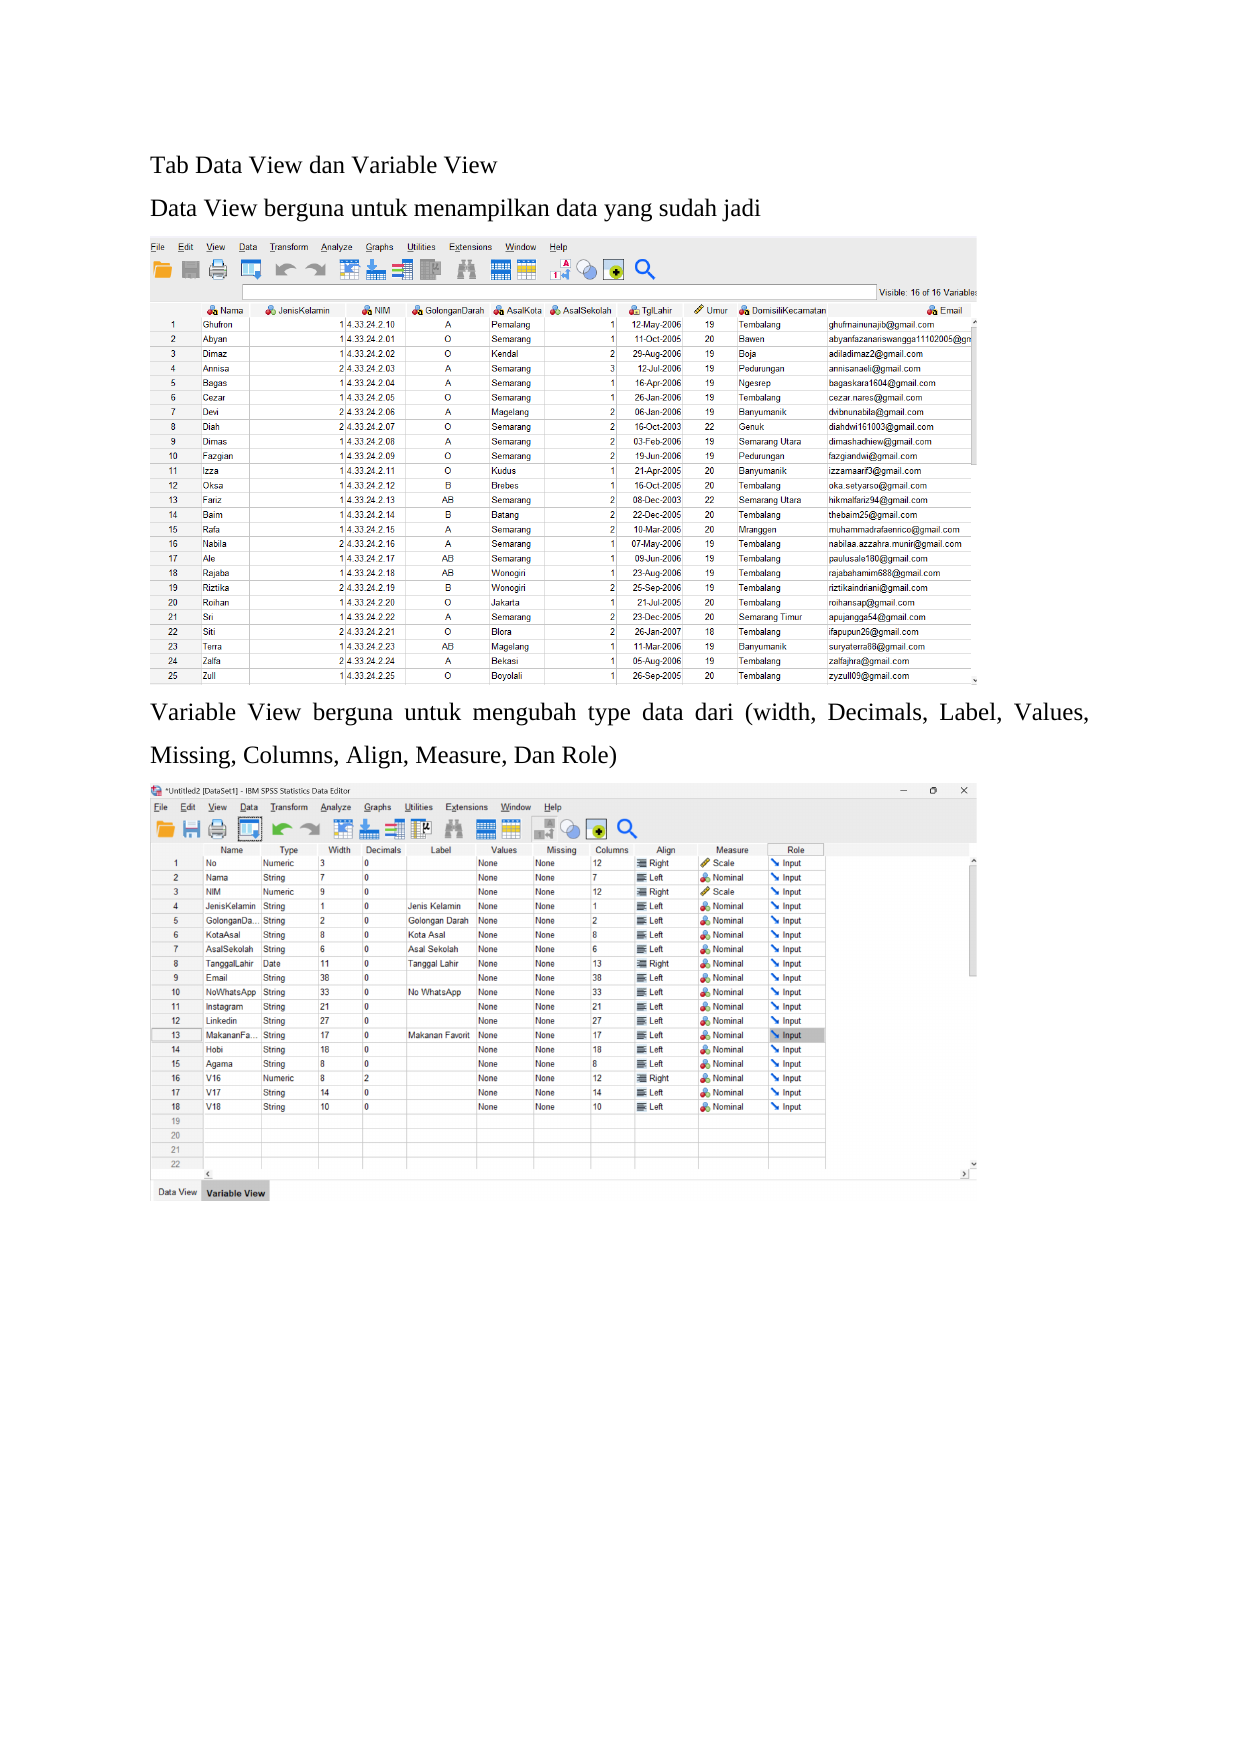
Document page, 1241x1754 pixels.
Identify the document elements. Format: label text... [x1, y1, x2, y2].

text Tab Data View dan Variable View [150, 150, 1090, 179]
text Variable View berguna untuk mengubah type data dari (width, Decimals, Label, Values, Missing, Columns, Align, Measure, Dan Role) [150, 697, 1090, 769]
text Data View berguna untuk menampilkan data yang sudah jadi [150, 193, 1090, 222]
picture [150, 783, 977, 1201]
picture [150, 236, 977, 685]
